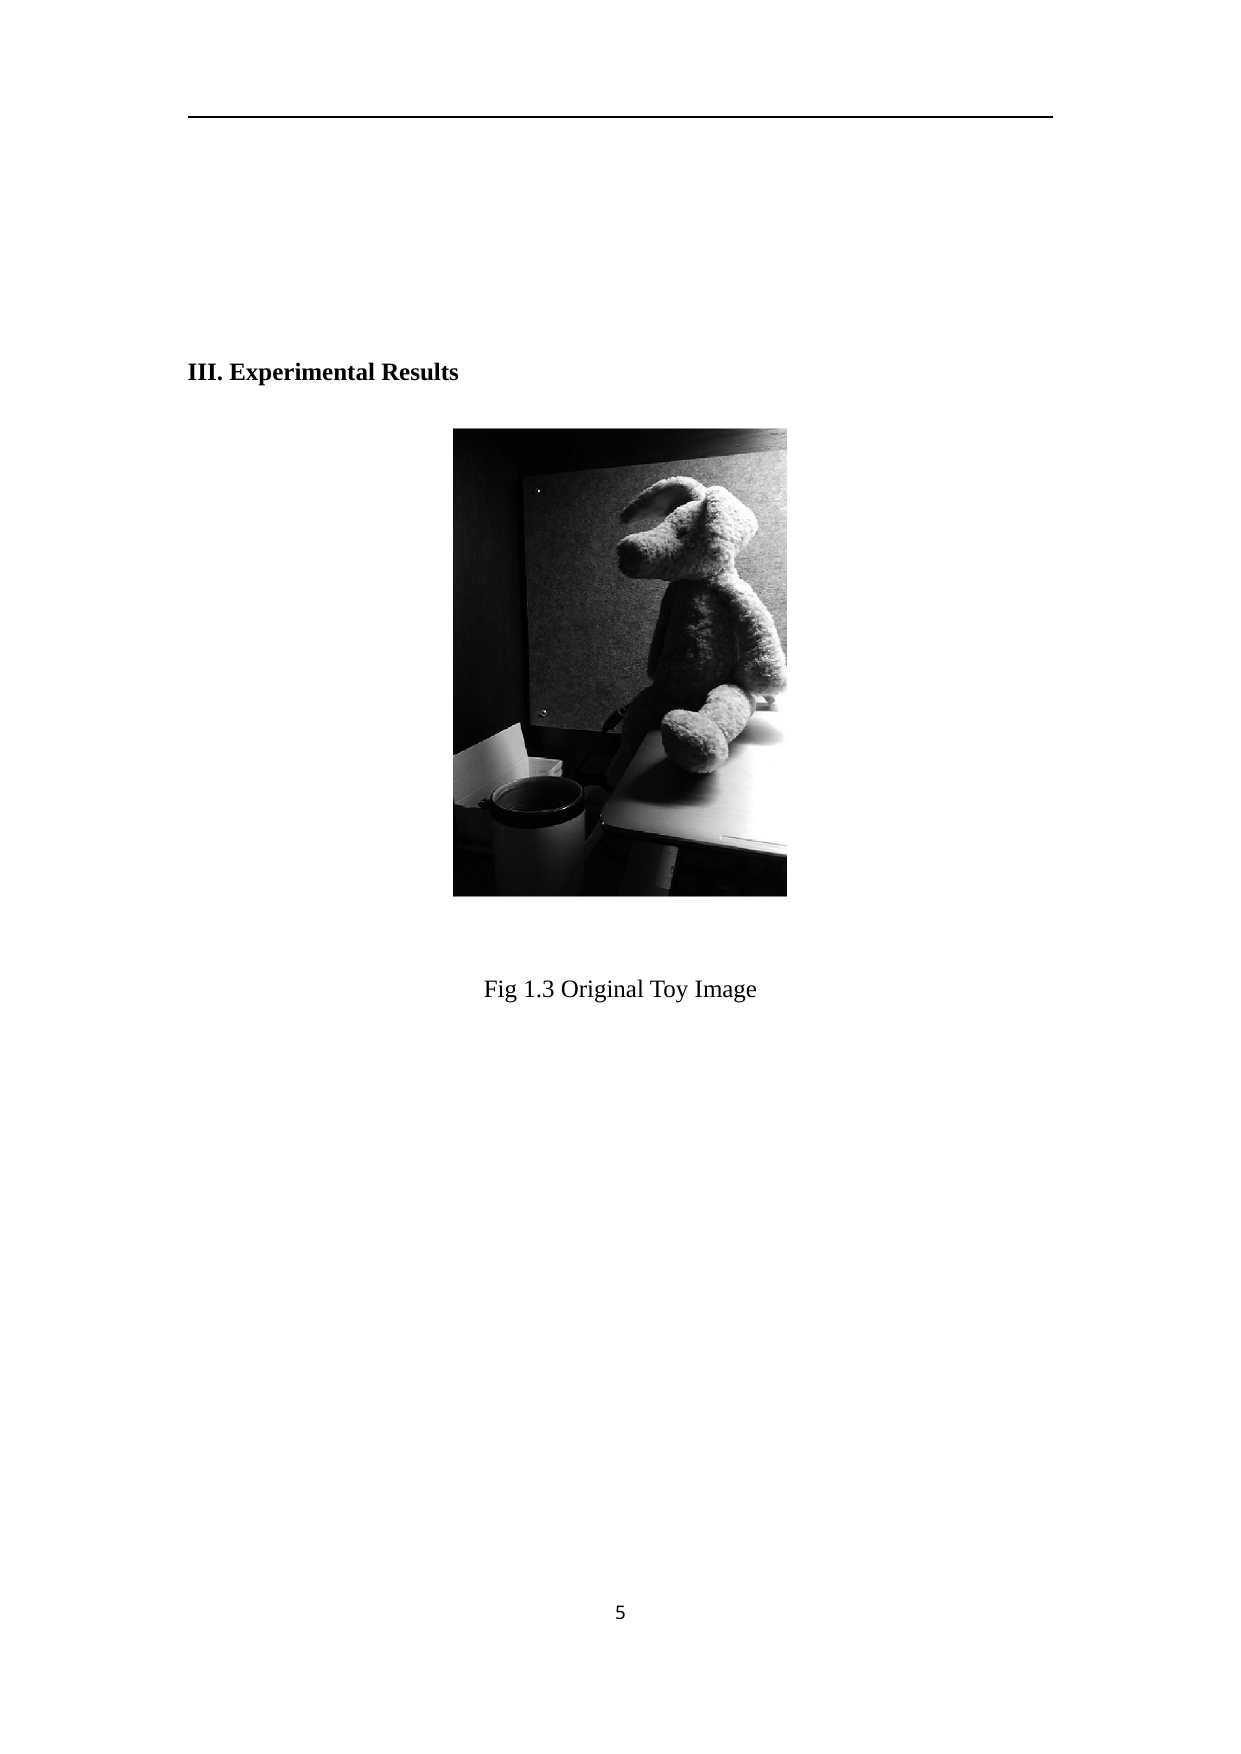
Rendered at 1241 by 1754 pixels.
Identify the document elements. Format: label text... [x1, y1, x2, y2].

text III. Experimental Results [187, 355, 1053, 387]
text Fig 1.3 Original Toy Image [187, 972, 1053, 1005]
picture [260, 403, 980, 943]
